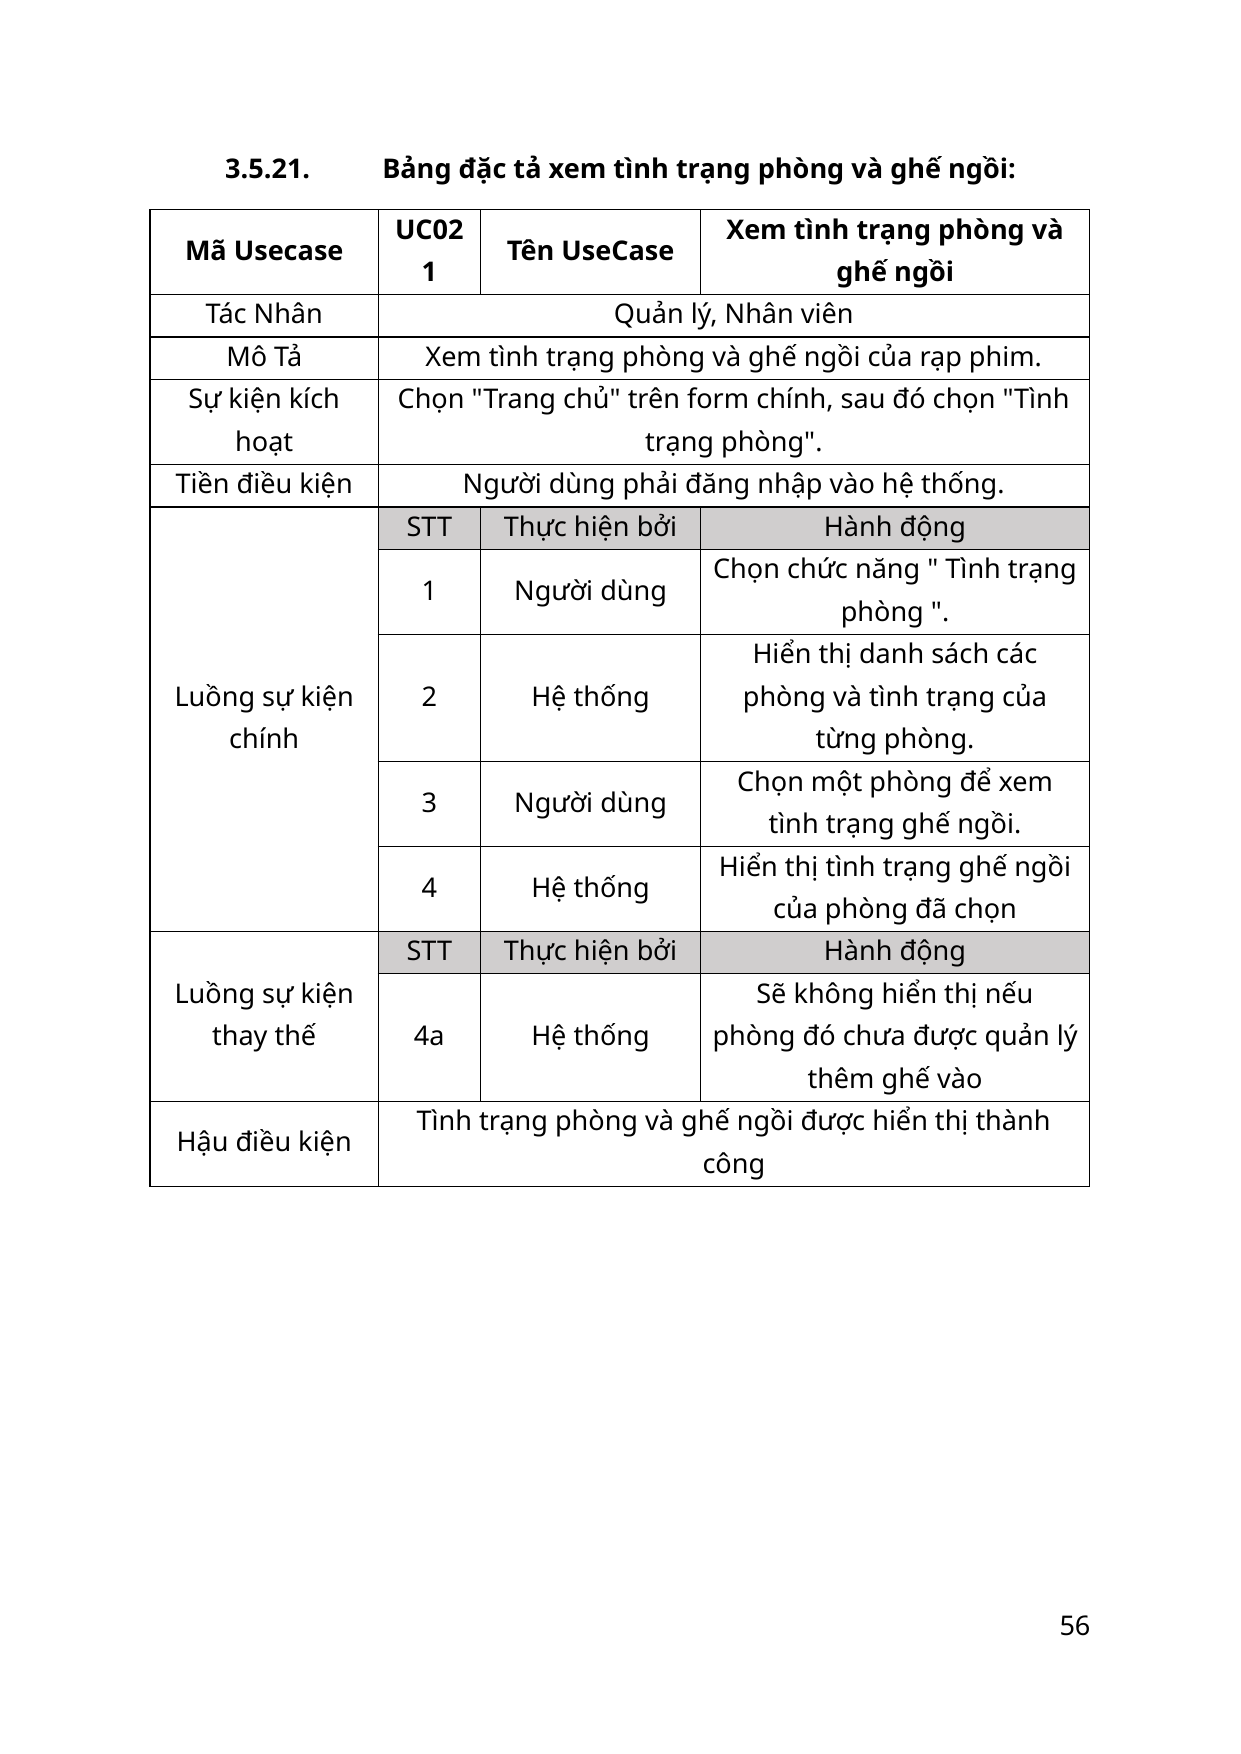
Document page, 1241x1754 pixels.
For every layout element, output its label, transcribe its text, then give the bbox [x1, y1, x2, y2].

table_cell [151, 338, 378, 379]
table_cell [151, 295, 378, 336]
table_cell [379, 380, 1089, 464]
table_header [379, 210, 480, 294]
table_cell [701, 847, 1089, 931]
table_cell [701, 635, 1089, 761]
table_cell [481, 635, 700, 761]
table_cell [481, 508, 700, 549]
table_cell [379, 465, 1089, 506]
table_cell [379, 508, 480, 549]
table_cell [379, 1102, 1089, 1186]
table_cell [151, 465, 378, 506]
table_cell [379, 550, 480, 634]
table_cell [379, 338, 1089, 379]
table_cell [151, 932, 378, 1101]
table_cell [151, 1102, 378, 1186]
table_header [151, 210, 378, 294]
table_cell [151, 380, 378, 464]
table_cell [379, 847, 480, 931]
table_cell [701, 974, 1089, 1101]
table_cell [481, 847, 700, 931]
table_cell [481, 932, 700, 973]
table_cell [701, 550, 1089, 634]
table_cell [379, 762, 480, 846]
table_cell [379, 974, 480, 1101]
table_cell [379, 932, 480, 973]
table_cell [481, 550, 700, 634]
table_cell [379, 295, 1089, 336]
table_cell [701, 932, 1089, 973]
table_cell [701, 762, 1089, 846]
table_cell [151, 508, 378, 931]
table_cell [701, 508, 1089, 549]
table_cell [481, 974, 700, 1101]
list Bảng đặc tả xem tình trạng phòng và ghế ngồi: [225, 150, 1090, 187]
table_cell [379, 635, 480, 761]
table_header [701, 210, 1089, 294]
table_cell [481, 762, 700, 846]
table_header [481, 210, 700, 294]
